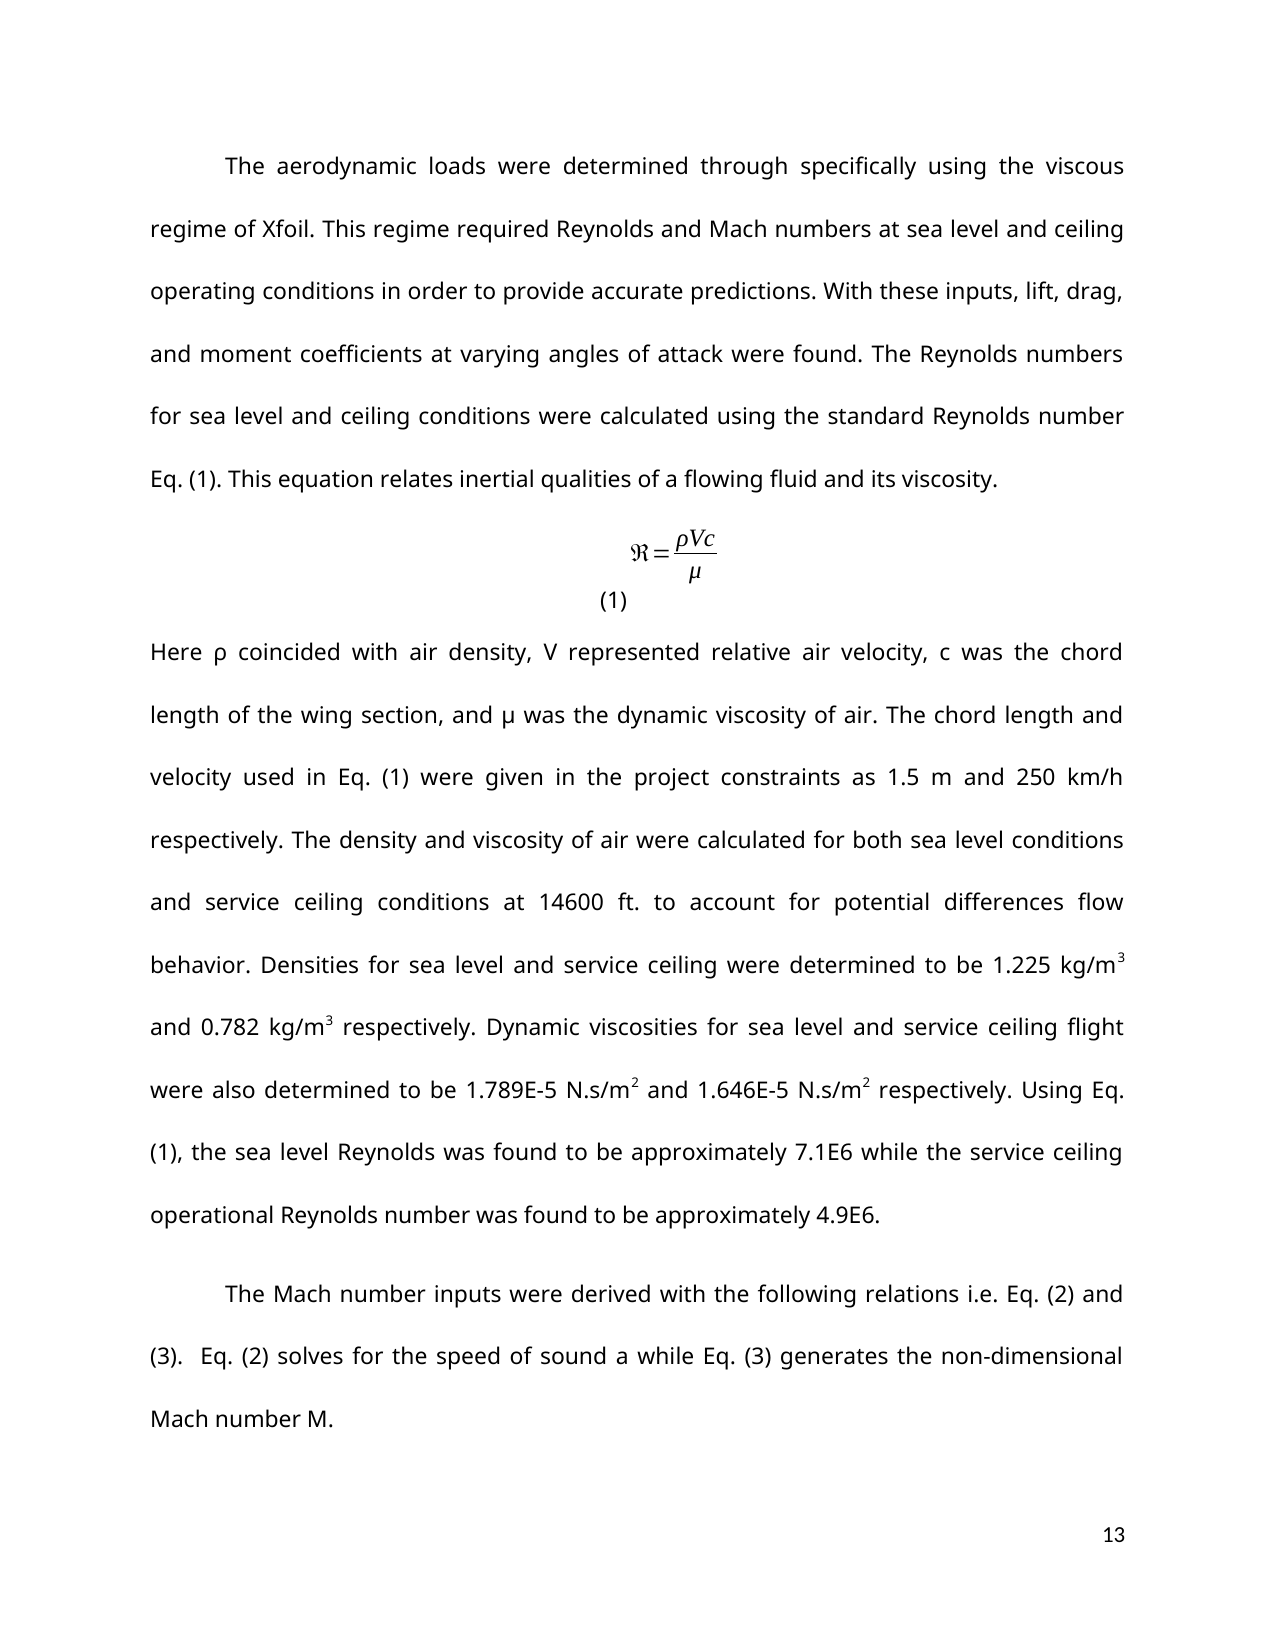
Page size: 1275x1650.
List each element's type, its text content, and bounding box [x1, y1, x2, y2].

text Here ρ coincided with air density, V represented relative air velocity, c was the chord length of the wing section, and μ was the dynamic viscosity of air. The chord length and velocity used in Eq. (1) were given in the project constraints as 1.5 m and 250 km/h respectively. The density and viscosity of air were calculated for both sea level conditions and service ceiling conditions at 14600 ft. to account for potential differences flow behavior. Densities for sea level and service ceiling were determined to be 1.225 kg/m3 and 0.782 kg/m3 respectively. Dynamic viscosities for sea level and service ceiling flight were also determined to be 1.789E-5 N.s/m2 and 1.646E-5 N.s/m2 respectively. Using Eq. (1), the sea level Reynolds was found to be approximately 7.1E6 while the service ceiling operational Reynolds number was found to be approximately 4.9E6. [150, 636, 1125, 1230]
text The aerodynamic loads were determined through specifically using the viscous regime of Xfoil. This regime required Reynolds and Mach numbers at sea level and ceiling operating conditions in order to provide accurate predictions. With these inputs, lift, drag, and moment coefficients at varying angles of attack were found. The Reynolds numbers for sea level and ceiling conditions were calculated using the standard Reynolds number Eq. (1). This equation relates inertial qualities of a flowing fluid and its viscosity. [150, 150, 1125, 494]
text The Mach number inputs were derived with the following relations i.e. Eq. (2) and (3). Eq. (2) solves for the speed of sound a while Eq. (3) generates the non-dimensional Mach number M. [150, 1278, 1125, 1434]
text (1) [600, 525, 1125, 615]
